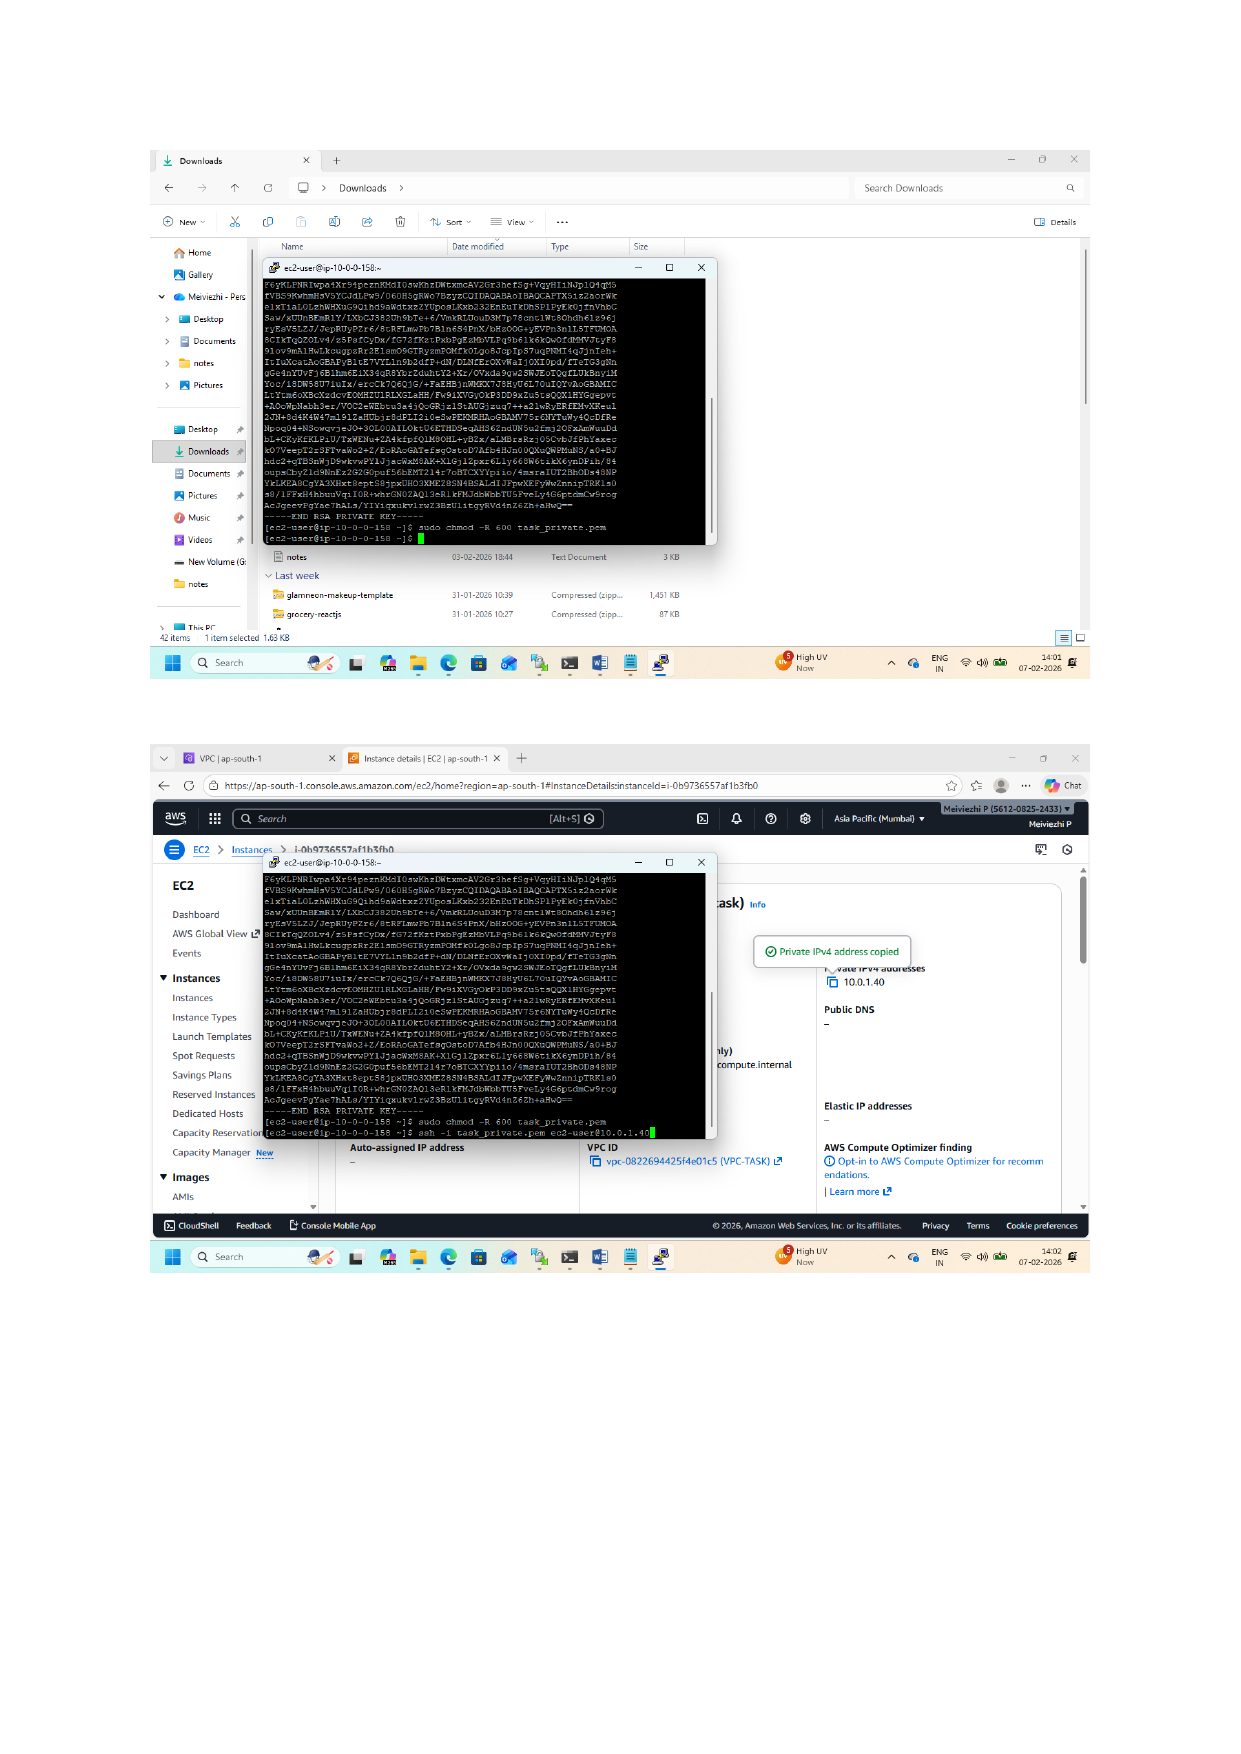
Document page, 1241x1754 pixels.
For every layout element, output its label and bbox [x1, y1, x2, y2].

picture [150, 744, 1091, 1273]
picture [150, 150, 1091, 679]
